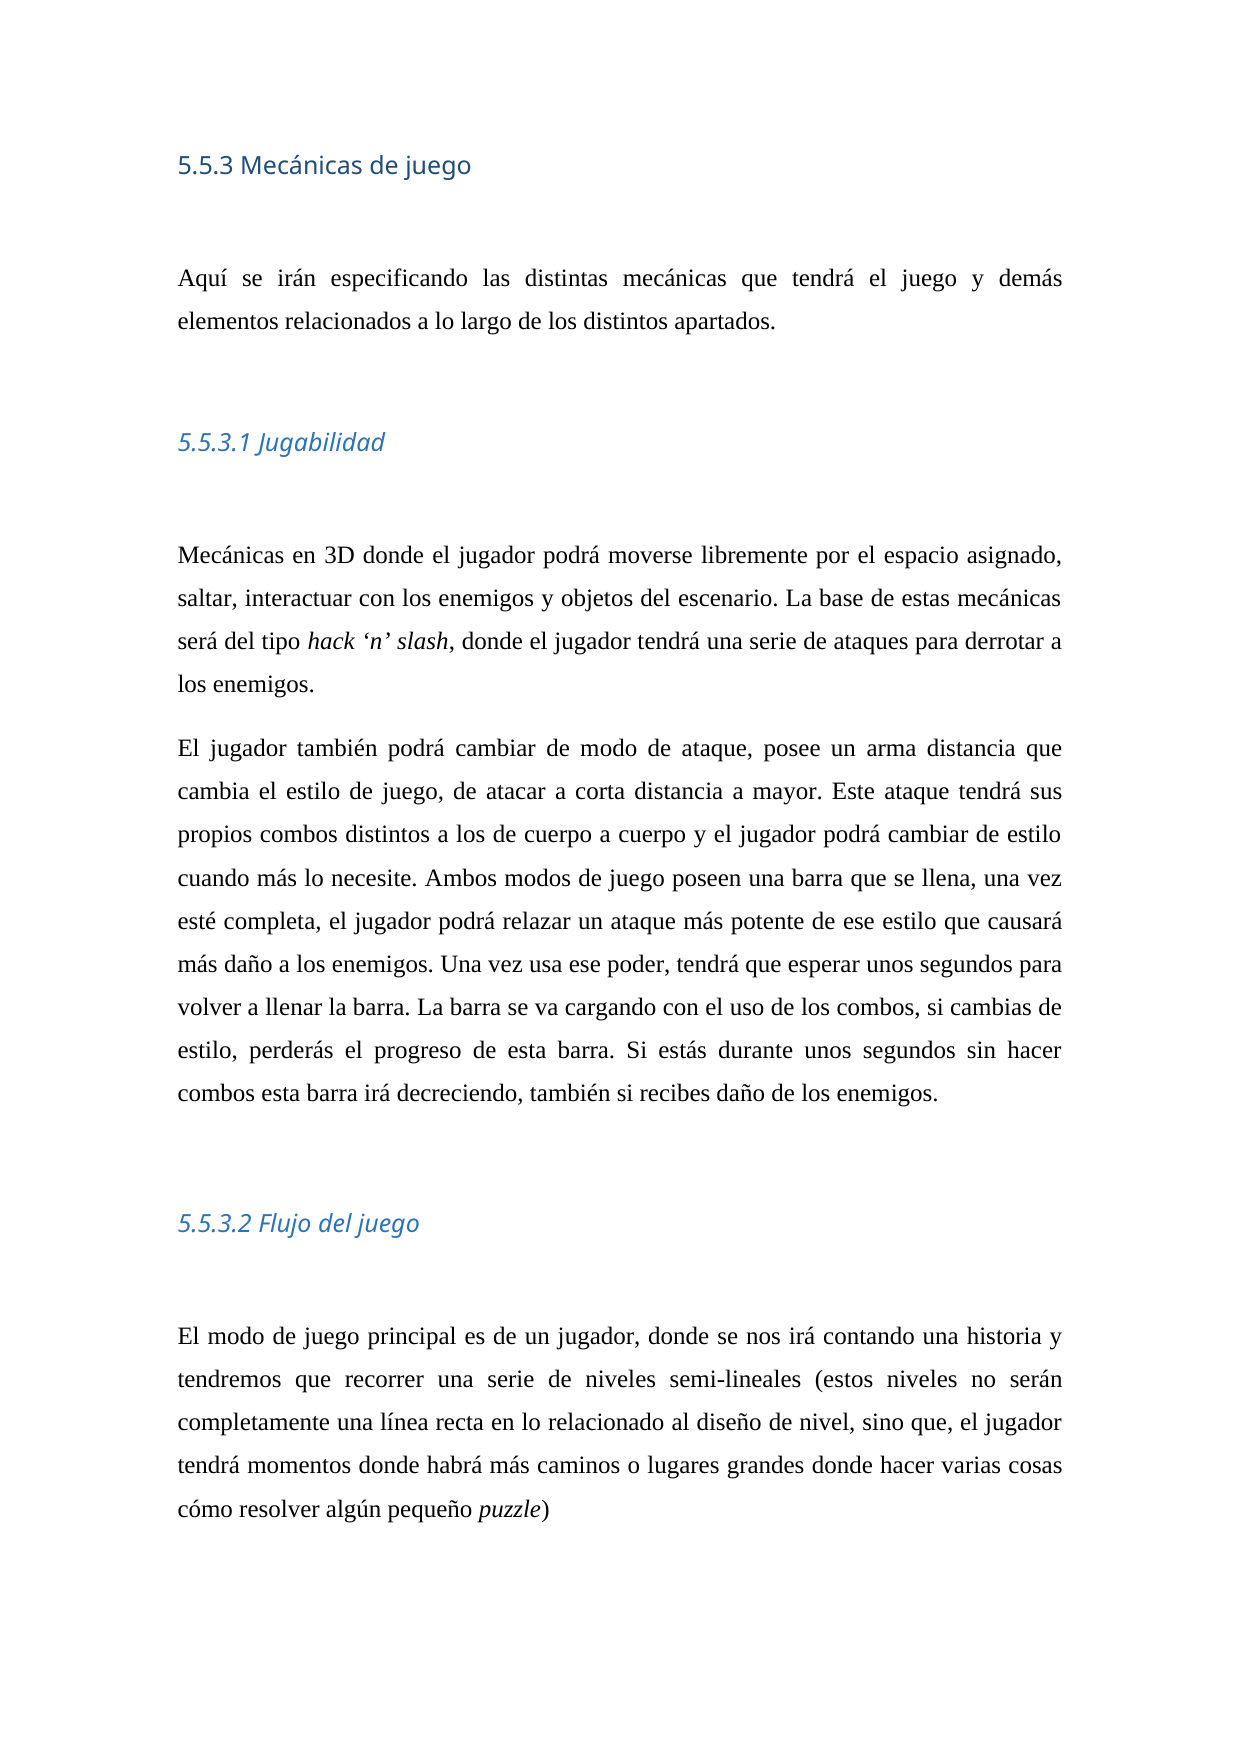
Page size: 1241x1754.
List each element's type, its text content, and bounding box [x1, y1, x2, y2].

subtitle 5.5.3 Mecánicas de juego [177, 148, 1063, 182]
subtitle 5.5.3.2 Flujo del juego [177, 1206, 1063, 1240]
text El modo de juego principal es de un jugador, donde se nos irá contando una historia y tendremos que recorrer una serie de niveles semi-lineales (estos niveles no serán completamente una línea recta en lo relacionado al diseño de nivel, sino que, el jugador tendrá momentos donde habrá más caminos o lugares grandes donde hacer varias cosas cómo resolver algún pequeño puzzle) [177, 1321, 1063, 1522]
subtitle 5.5.3.1 Jugabilidad [177, 425, 1063, 459]
text El jugador también podrá cambiar de modo de ataque, posee un arma distancia que cambia el estilo de juego, de atacar a corta distancia a mayor. Este ataque tendrá sus propios combos distintos a los de cuerpo a cuerpo y el jugador podrá cambiar de estilo cuando más lo necesite. Ambos modos de juego poseen una barra que se llena, una vez esté completa, el jugador podrá relazar un ataque más potente de ese estilo que causará más daño a los enemigos. Una vez usa ese poder, tendrá que esperar unos segundos para volver a llenar la barra. La barra se va cargando con el uso de los combos, si cambias de estilo, perderás el progreso de esta barra. Si estás durante unos segundos sin hacer combos esta barra irá decreciendo, también si recibes daño de los enemigos. [177, 733, 1063, 1107]
text Mecánicas en 3D donde el jugador podrá moverse libremente por el espacio asignado, saltar, interactuar con los enemigos y objetos del escenario. La base de estas mecánicas será del tipo hack ‘n’ slash, donde el jugador tendrá una serie de ataques para derrotar a los enemigos. [177, 540, 1063, 698]
text Aquí se irán especificando las distintas mecánicas que tendrá el juego y demás elementos relacionados a lo largo de los distintos apartados. [177, 263, 1063, 334]
